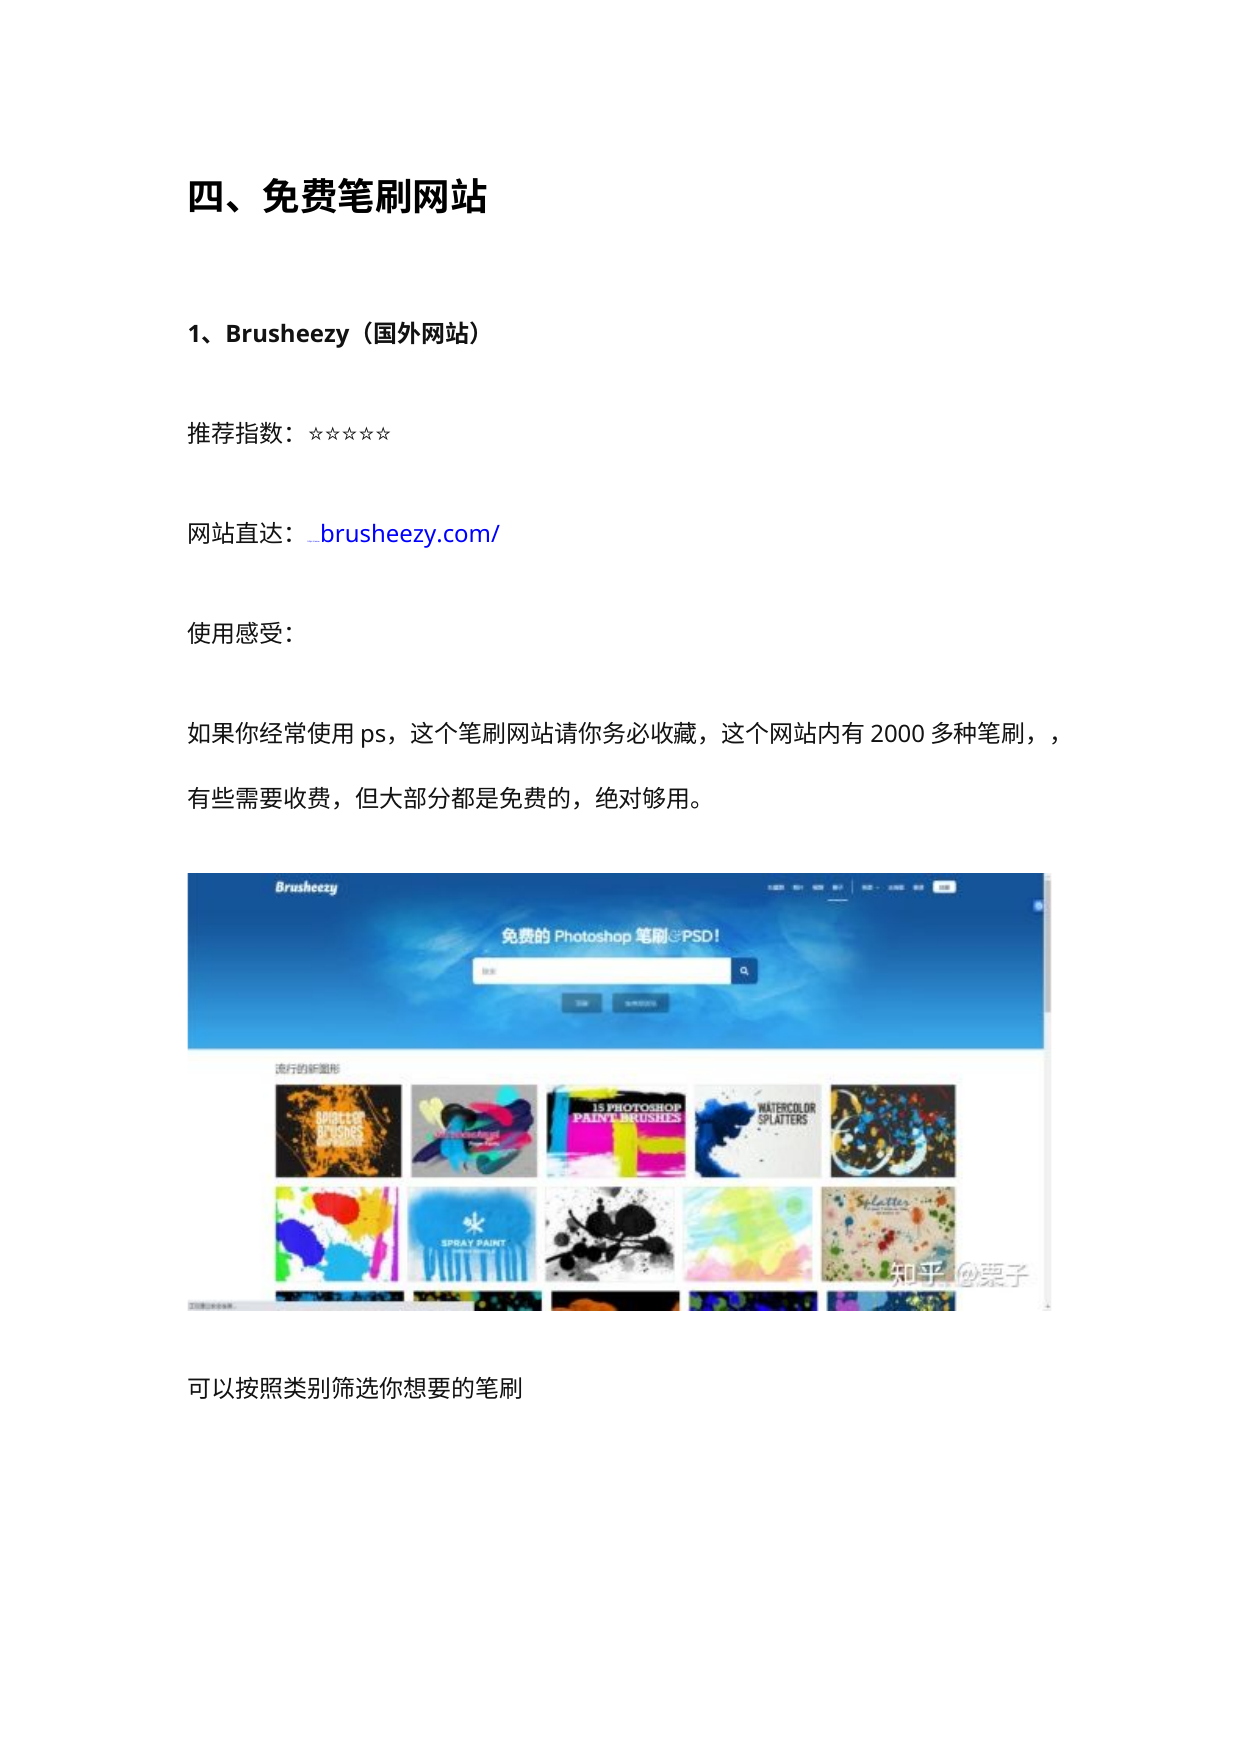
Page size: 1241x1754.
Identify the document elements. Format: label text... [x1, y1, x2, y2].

subtitle 四、免费笔刷网站 [187, 162, 1053, 227]
text 使用感受： [187, 599, 1053, 664]
text 1、Brusheezy（国外网站） [187, 299, 1053, 364]
picture [187, 873, 1052, 1311]
text 网站直达：https://www.brusheezy.com/ [187, 499, 1053, 564]
text 推荐指数：⭐⭐⭐⭐⭐ [187, 399, 1053, 464]
text 如果你经常使用ps，这个笔刷网站请你务必收藏，这个网站内有2000多种笔刷，，有些需要收费，但大部分都是免费的，绝对够用。 [187, 699, 1053, 829]
text 可以按照类别筛选你想要的笔刷 [187, 1354, 1053, 1419]
